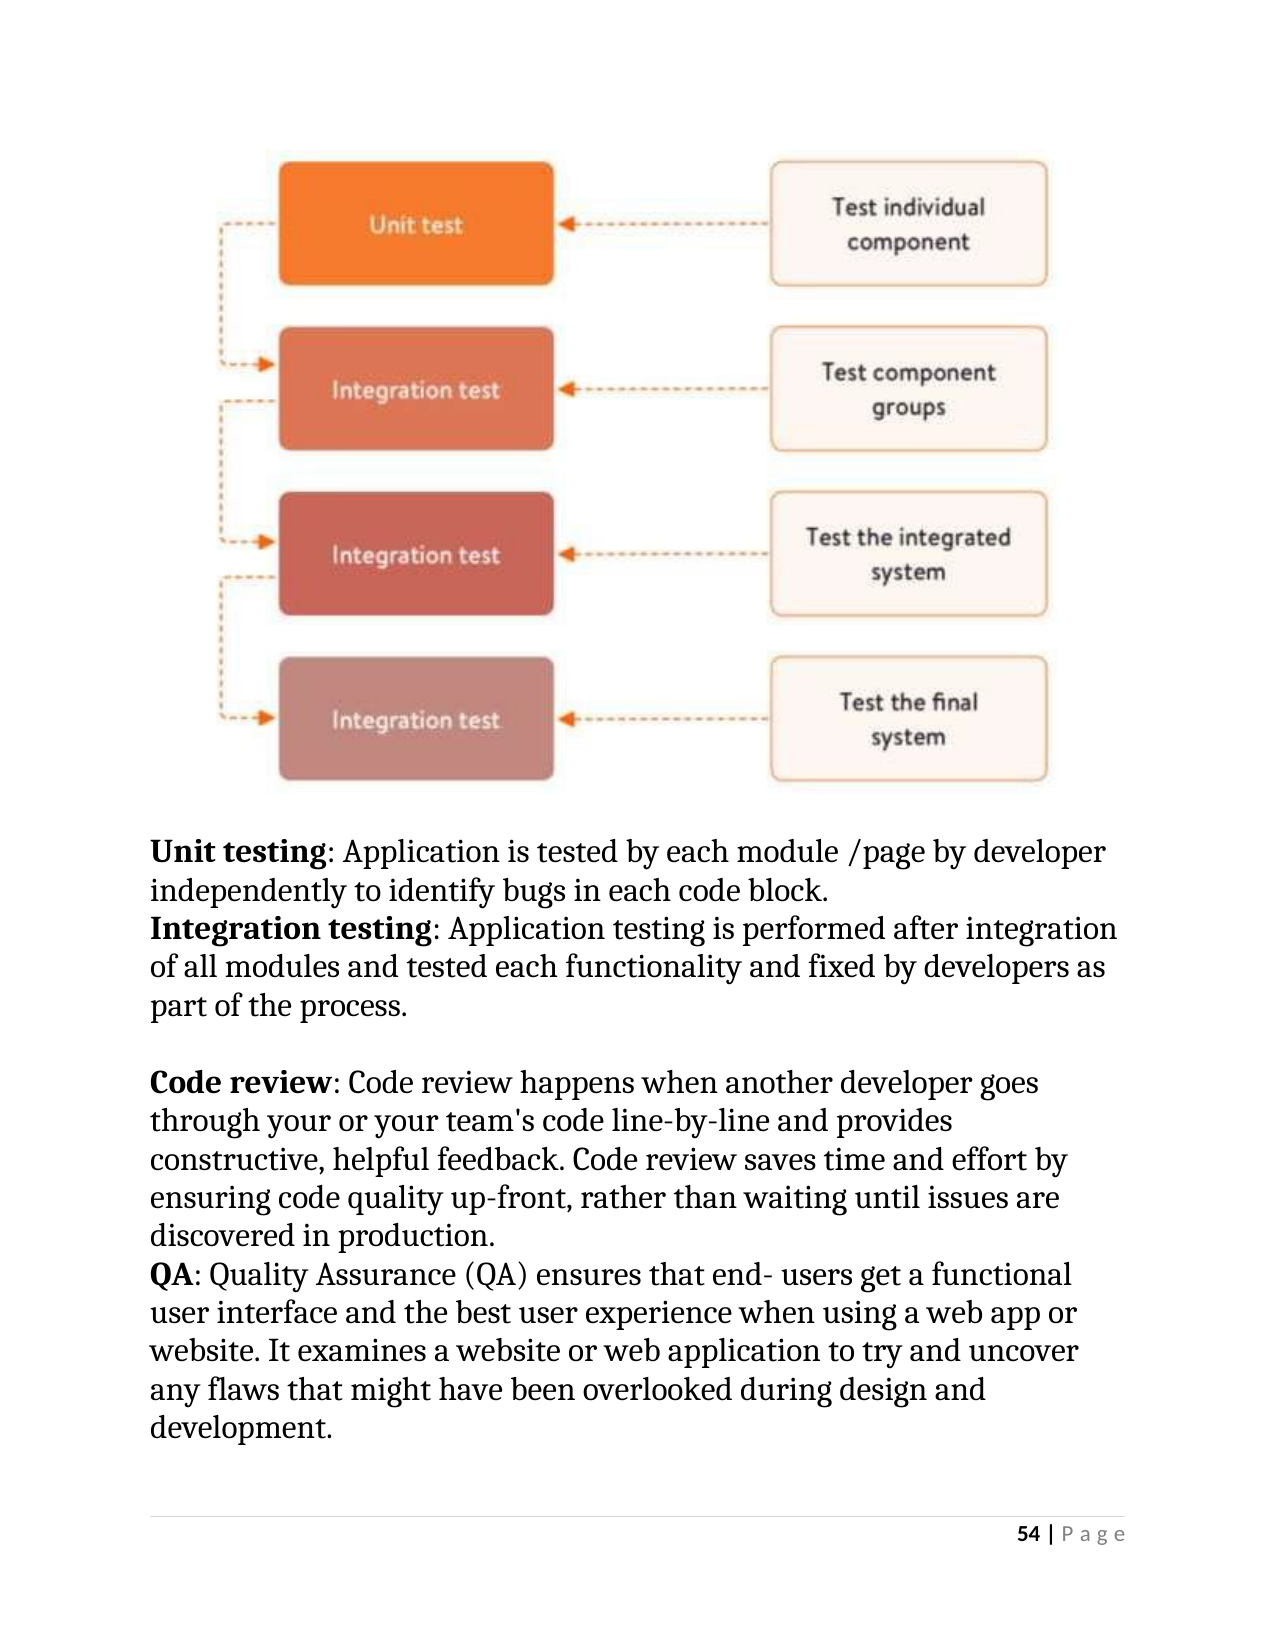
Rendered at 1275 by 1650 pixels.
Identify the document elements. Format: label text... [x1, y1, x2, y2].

text QA: Quality Assurance (QA) ensures that end- users get a functional user interface and the best user experience when using a web app or website. It examines a website or web application to try and uncover any flaws that might have been overlooked during design and development. [150, 1255, 1125, 1447]
text Integration testing: Application testing is performed after integration of all modules and tested each functionality and fixed by developers as part of the process. [150, 909, 1125, 1024]
text Unit testing: Application is tested by each module /page by developer independently to identify bugs in each code block. [150, 833, 1125, 909]
text Code review: Code review happens when another developer goes through your or your team's code line-by-line and provides constructive, helpful feedback. Code review saves time and effort by ensuring code quality up-front, rather than waiting until issues are discovered in production. [150, 1063, 1125, 1255]
